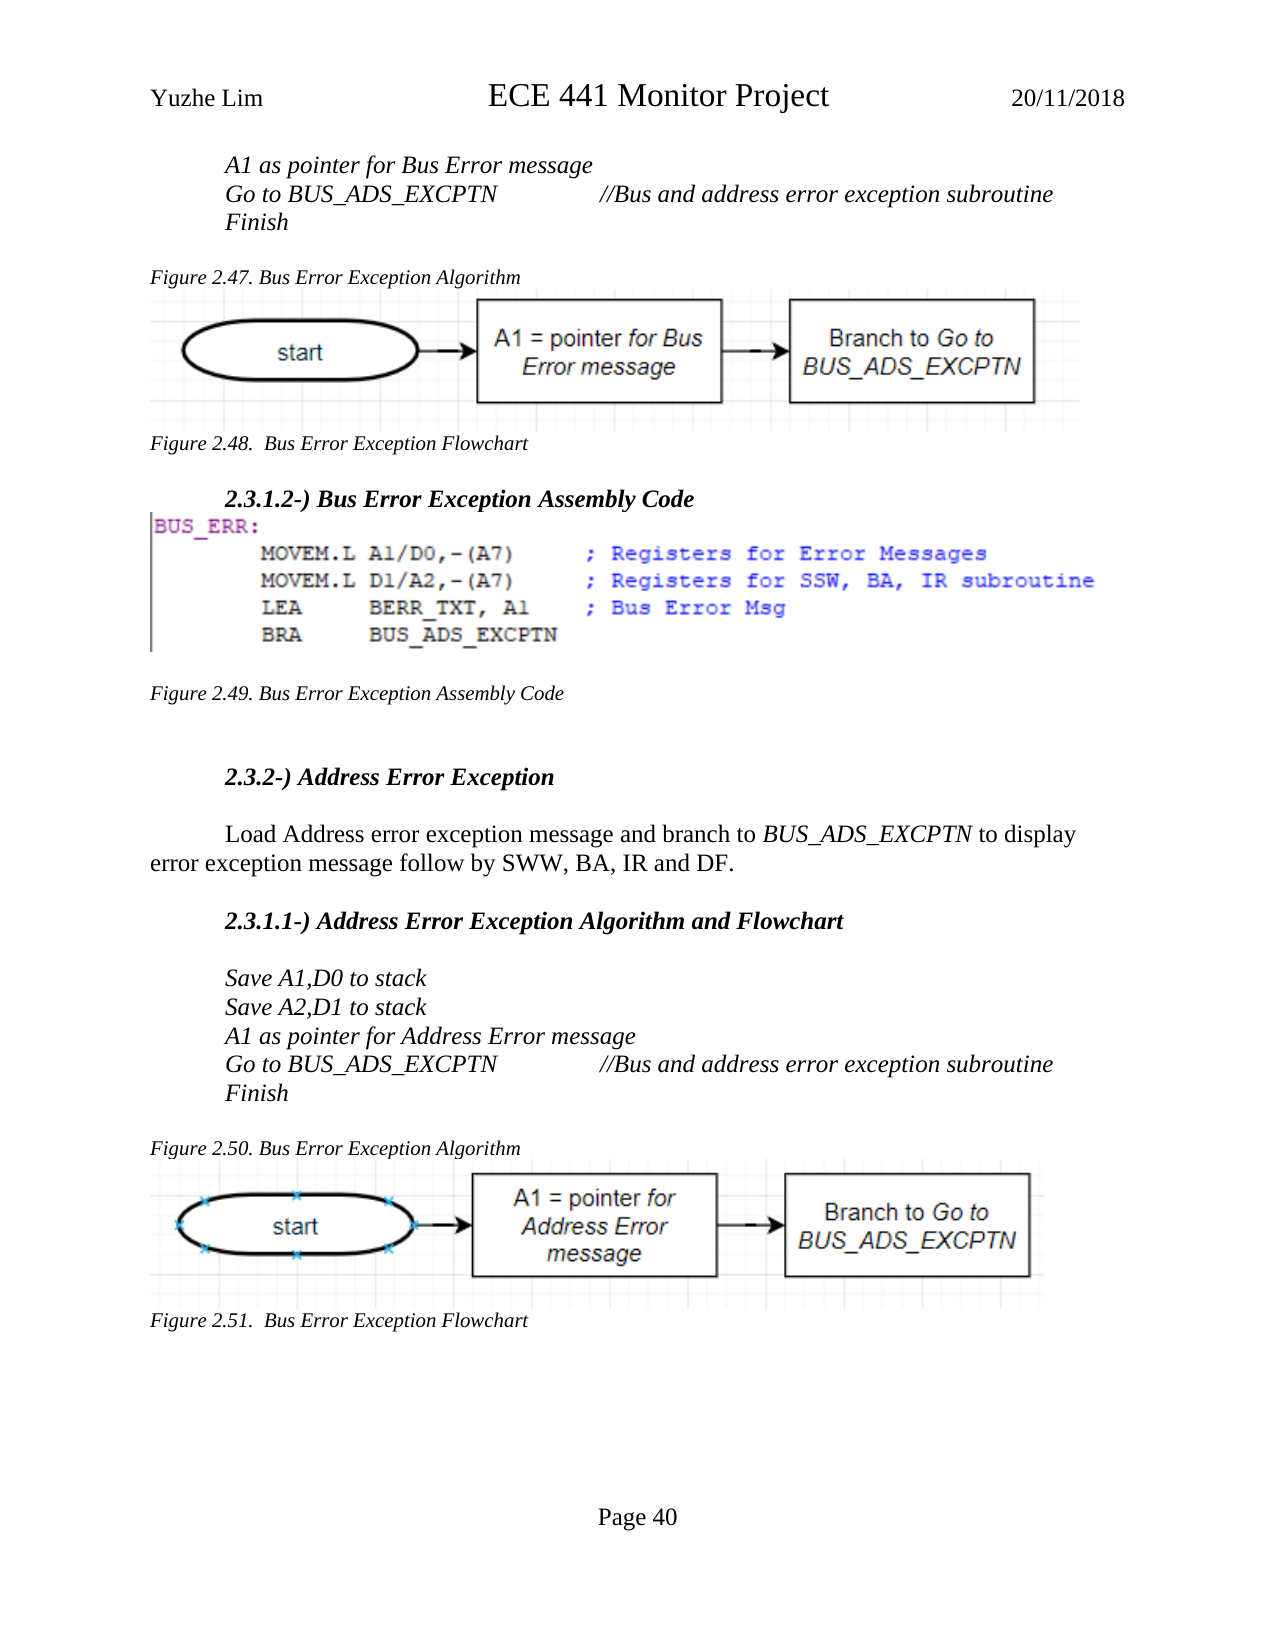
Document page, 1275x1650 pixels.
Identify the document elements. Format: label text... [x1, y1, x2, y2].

text Load Address error exception message and branch to BUS_ADS_EXCPTN to display error exception message follow by SWW, BA, IR and DF. [150, 819, 1125, 877]
text A1 as pointer for Bus Error message [150, 150, 1125, 179]
text 2.3.1.2-) Bus Error Exception Assembly Code [150, 484, 1125, 512]
picture [150, 289, 1080, 432]
text Figure 2.51. Bus Error Exception Flowchart [150, 1308, 1125, 1332]
text Finish [150, 207, 1125, 236]
text Go to BUS_ADS_EXCPTN //Bus and address error exception subroutine [150, 1049, 1125, 1078]
text 2.3.2-) Address Error Exception [150, 762, 1125, 791]
text 2.3.1.1-) Address Error Exception Algorithm and Flowchart [150, 906, 1125, 934]
text A1 as pointer for Address Error message [150, 1021, 1125, 1049]
text Finish [150, 1078, 1125, 1107]
text Figure 2.50. Bus Error Exception Algorithm [150, 1136, 1125, 1160]
text Save A1,D0 to stack [150, 963, 1125, 992]
text Figure 2.49. Bus Error Exception Assembly Code [150, 680, 1125, 704]
text Figure 2.47. Bus Error Exception Algorithm [150, 265, 1125, 289]
text Save A2,D1 to stack [150, 992, 1125, 1021]
text Go to BUS_ADS_EXCPTN //Bus and address error exception subroutine [150, 179, 1125, 207]
picture [150, 1159, 1044, 1309]
picture [150, 512, 1125, 652]
